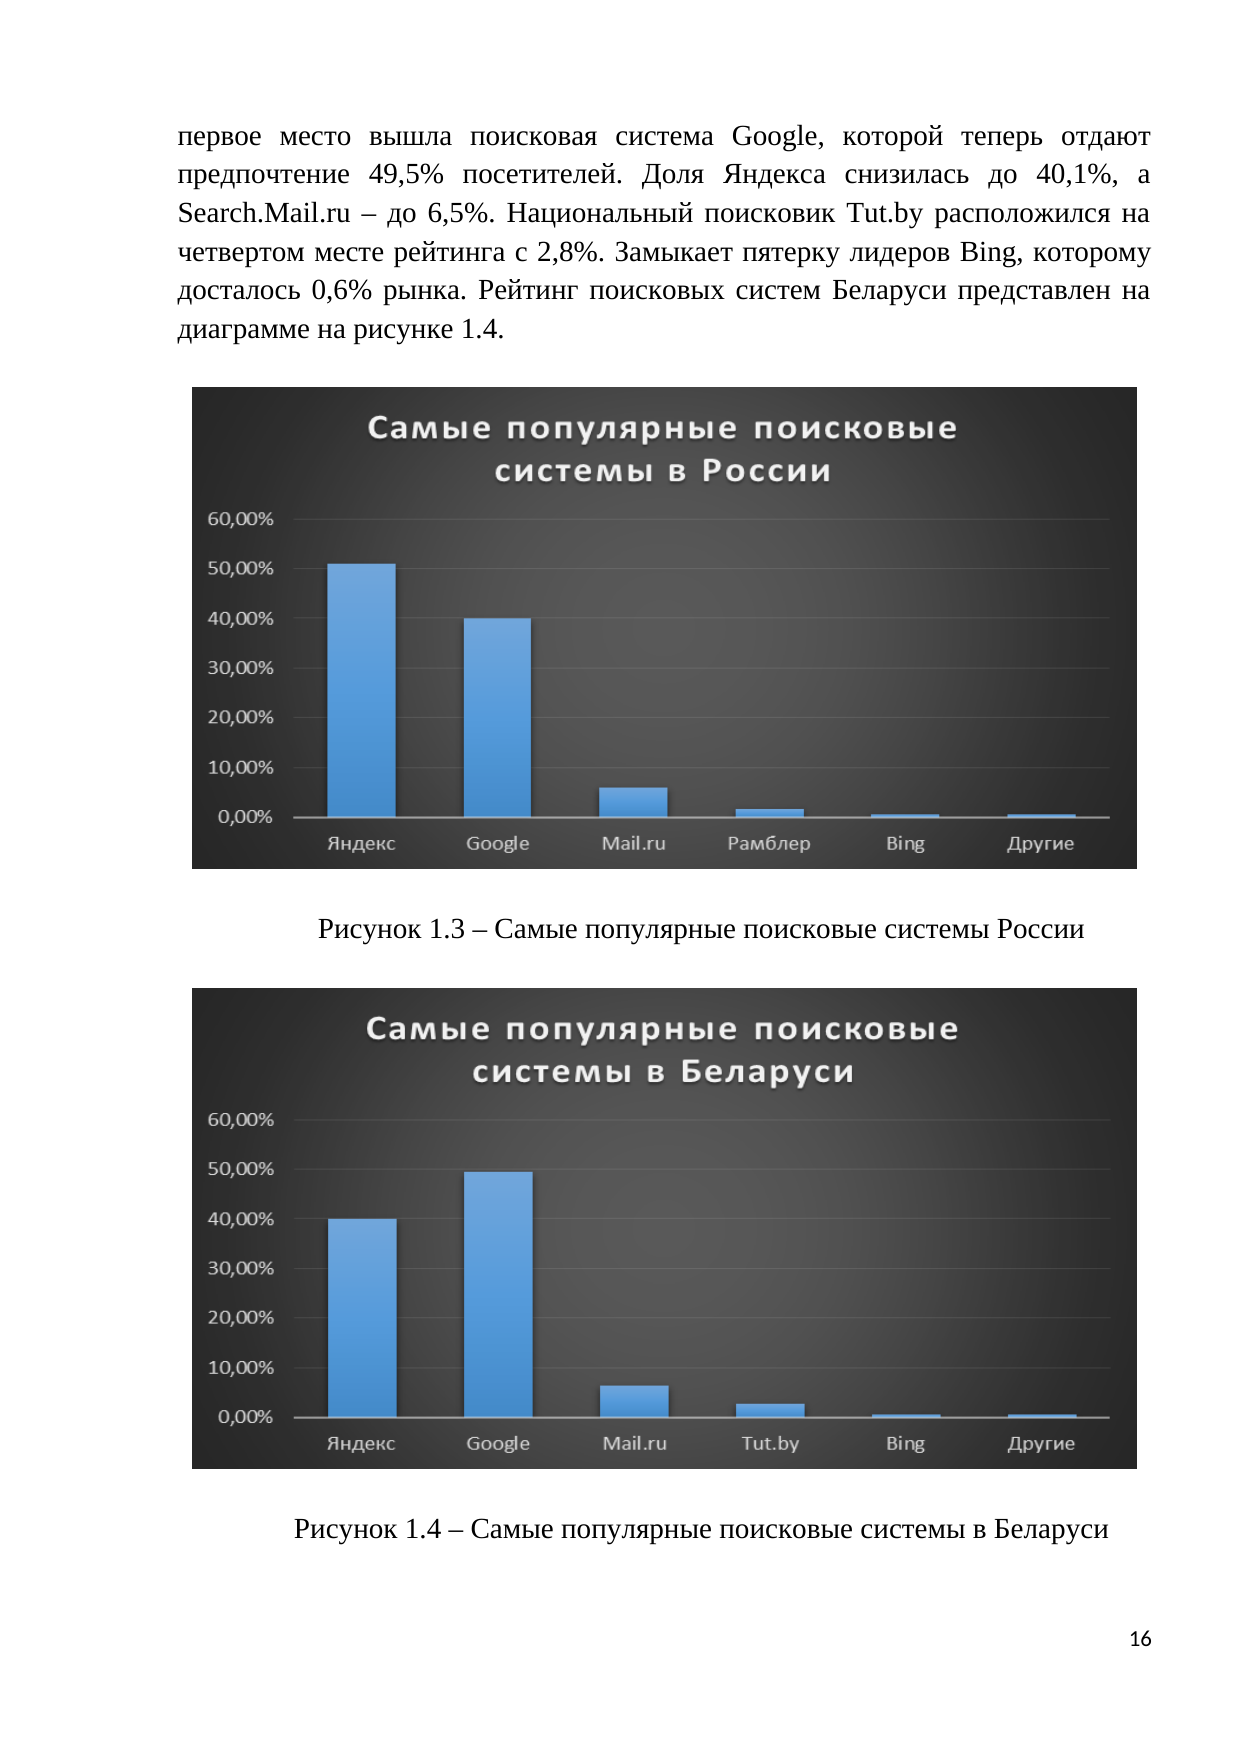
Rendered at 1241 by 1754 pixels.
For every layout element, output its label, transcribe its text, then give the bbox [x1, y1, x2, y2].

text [177, 118, 1152, 344]
picture [192, 988, 1137, 1469]
picture [192, 387, 1137, 869]
text Рисунок 1.3 – Самые популярные поисковые системы России [177, 911, 1152, 945]
text Рисунок 1.4 – Самые популярные поисковые системы в Беларуси [177, 1511, 1152, 1544]
